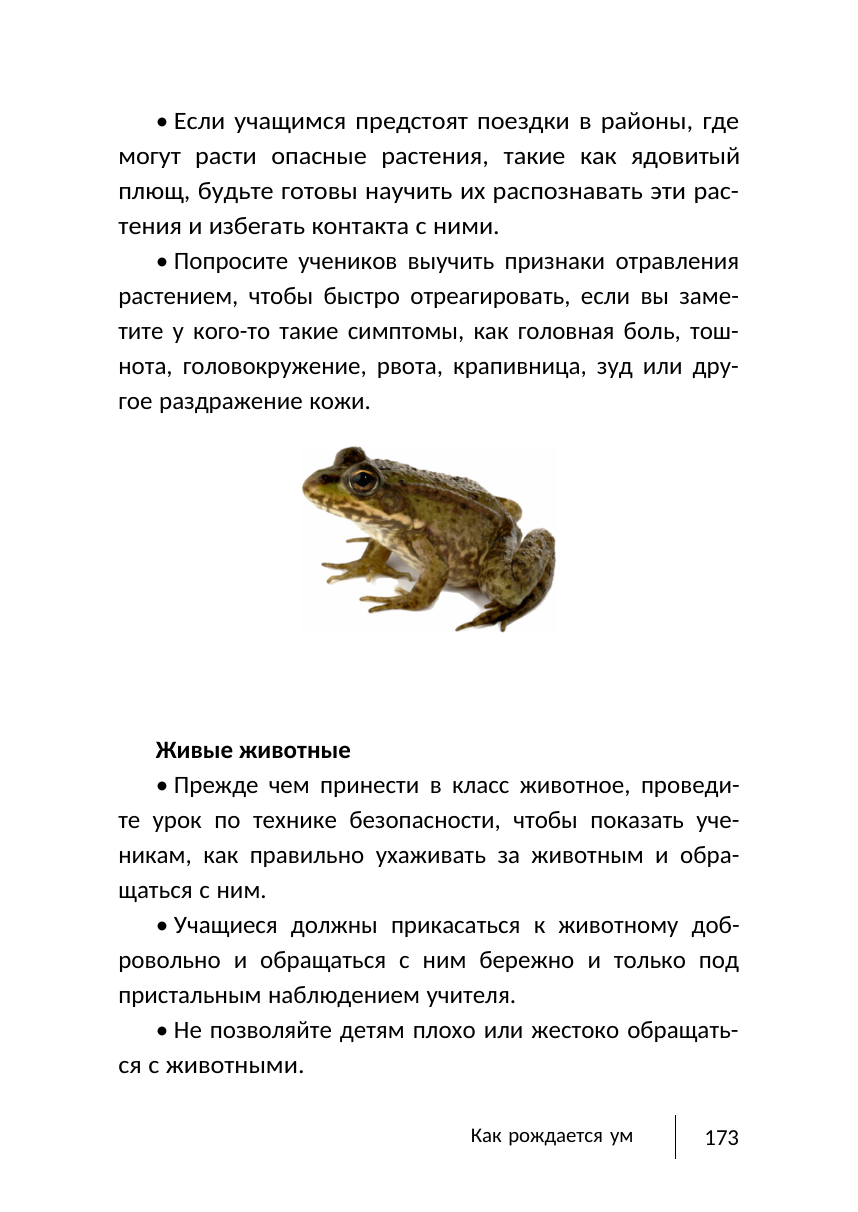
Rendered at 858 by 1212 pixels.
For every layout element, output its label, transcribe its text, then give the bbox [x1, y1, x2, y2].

list Учащиеся должны прикасаться к животному доб- ровольно и обращаться с ним бережно и только под пристальным наблюдением учителя. [118, 909, 739, 1010]
list Прежде чем принести в класс животное, проведи- те урок по технике безопасности, чтобы показать уче- никам, как правильно ухаживать за животным и обра- щаться с ним. [118, 769, 739, 905]
subtitle Живые животные [156, 734, 751, 765]
list Попросите учеников выучить признаки отравления растением, чтобы быстро отреагировать, если вы заме- тите у кого-то такие симптомы, как головная боль, тош- нота, головокружение, рвота, крапивница, зуд или дру- гое раздражение кожи. [118, 245, 739, 416]
list Если учащимся предстоят поездки в районы, где могут расти опасные растения, такие как ядовитый плющ, будьте готовы научить их распознавать эти рас- тения и избегать контакта с ними. [118, 105, 740, 241]
list Не позволяйте детям плохо или жестоко обращать- ся с животными. [118, 1014, 739, 1080]
picture [301, 445, 557, 633]
